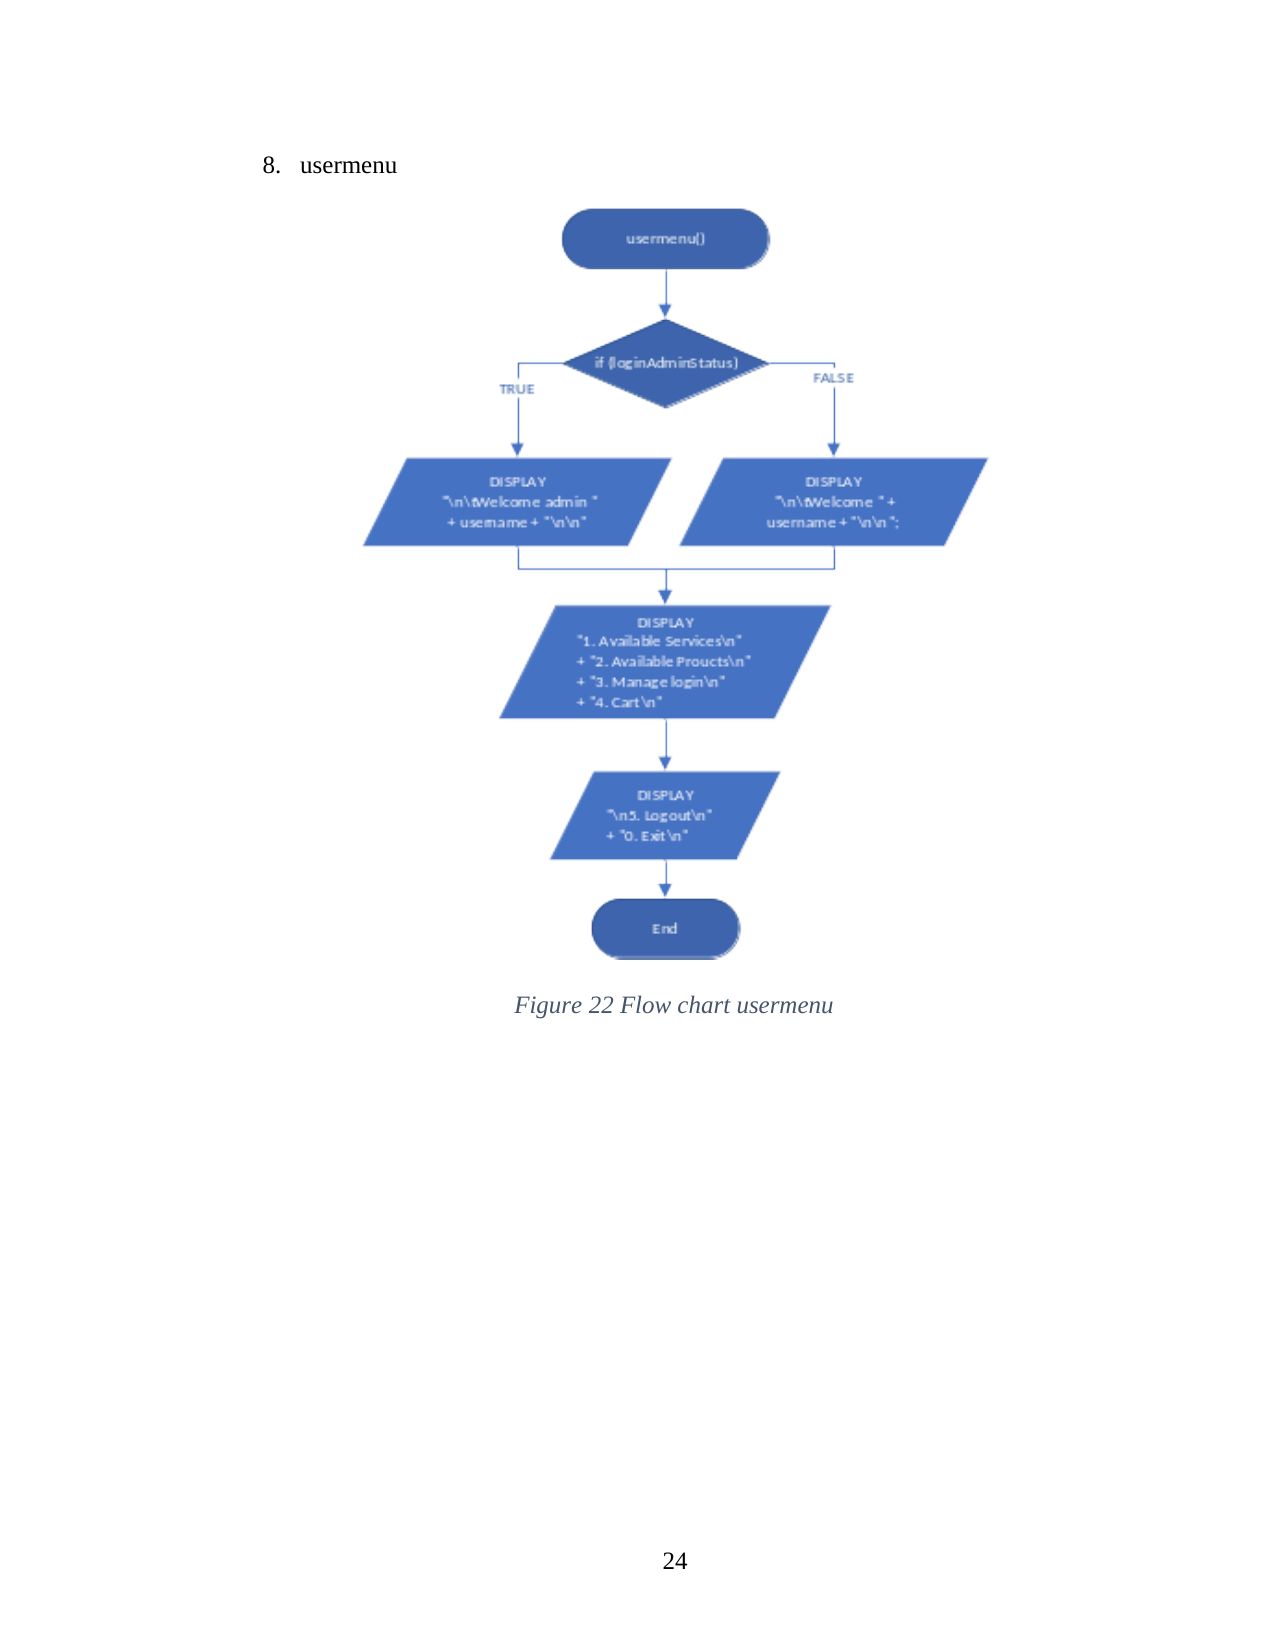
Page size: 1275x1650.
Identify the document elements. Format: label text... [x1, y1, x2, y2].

subtitle usermenu [262, 150, 1125, 179]
text Figure 22 Flow chart usermenu [225, 990, 1125, 1019]
